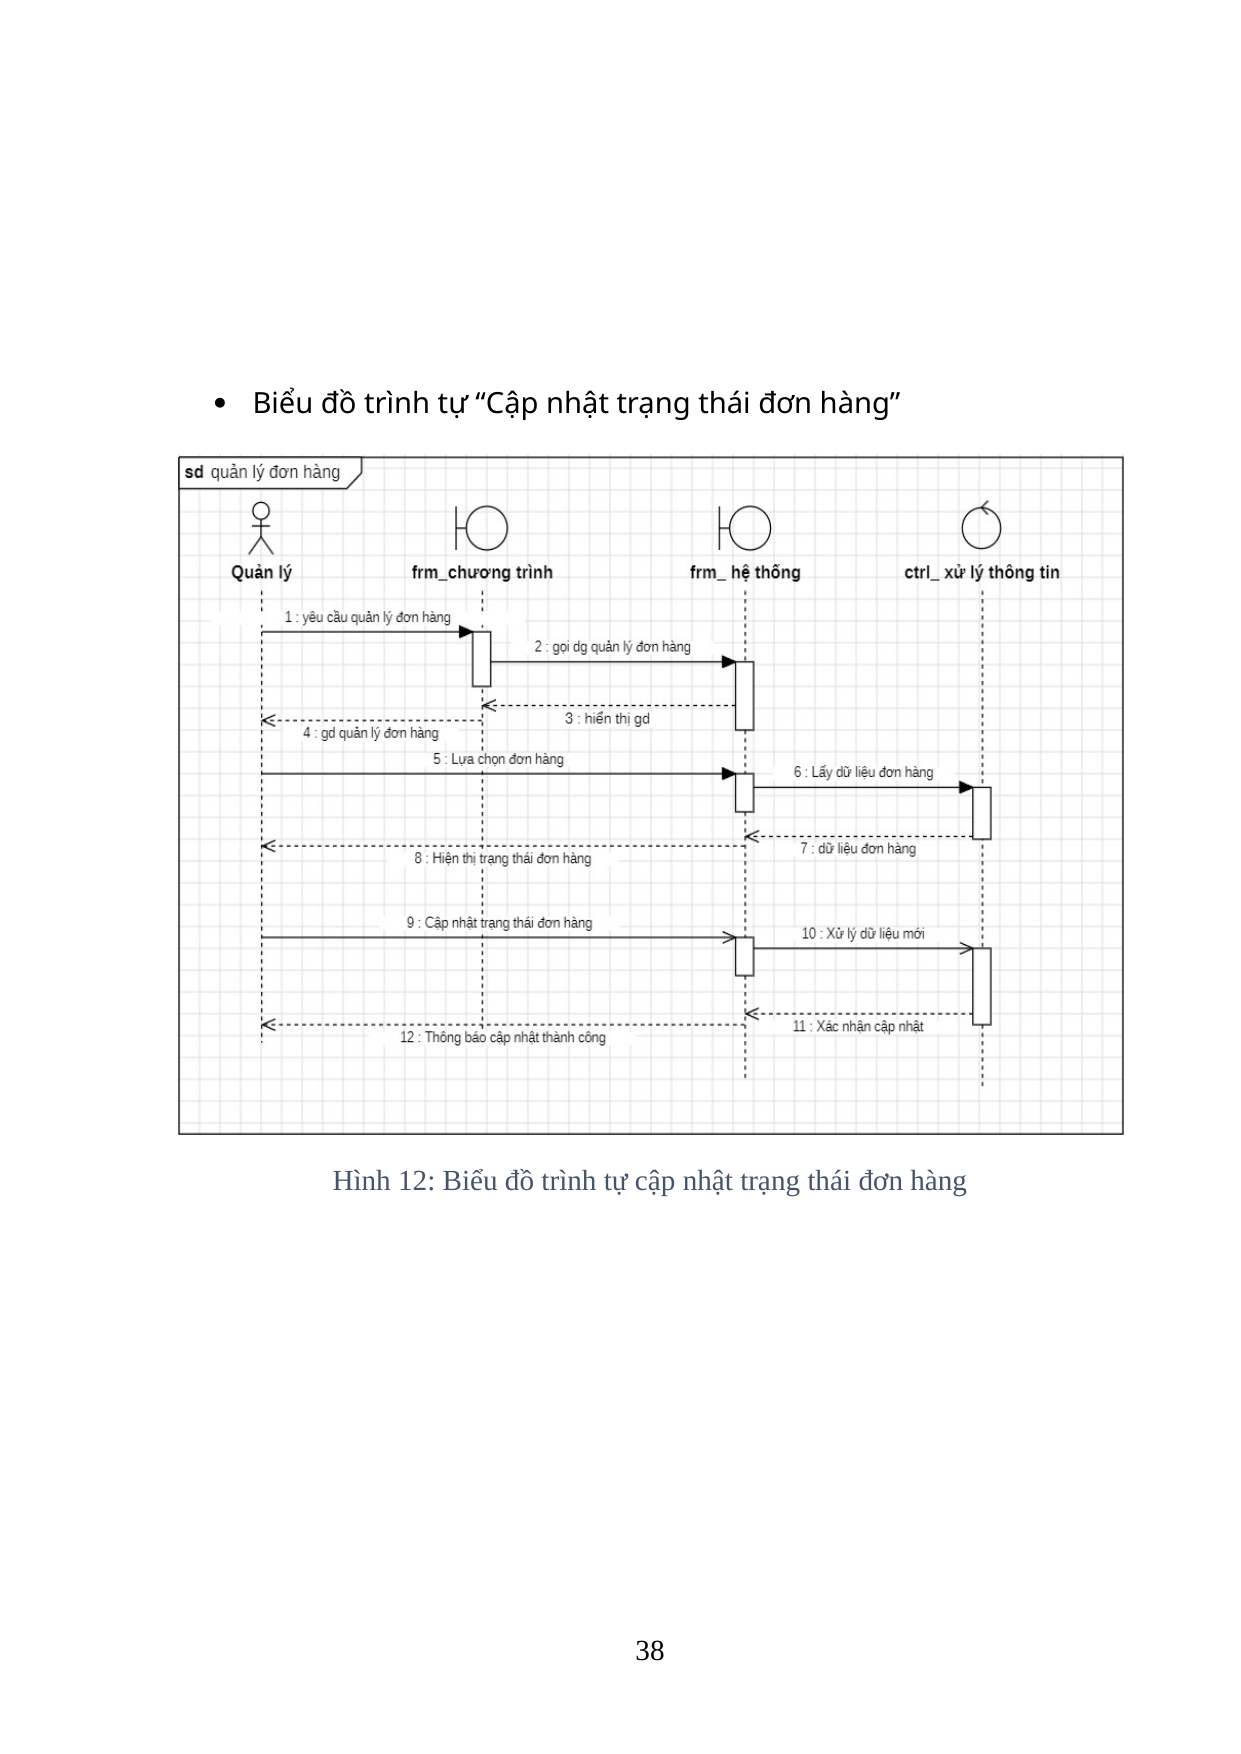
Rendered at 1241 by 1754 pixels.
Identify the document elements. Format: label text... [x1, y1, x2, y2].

text Hình 12: Biểu đồ trình tự cập nhật trạng thái đơn hàng [177, 1163, 1122, 1197]
list Biểu đồ trình tự “Cập nhật trạng thái đơn hàng” [215, 382, 1122, 422]
picture [177, 454, 1124, 1135]
